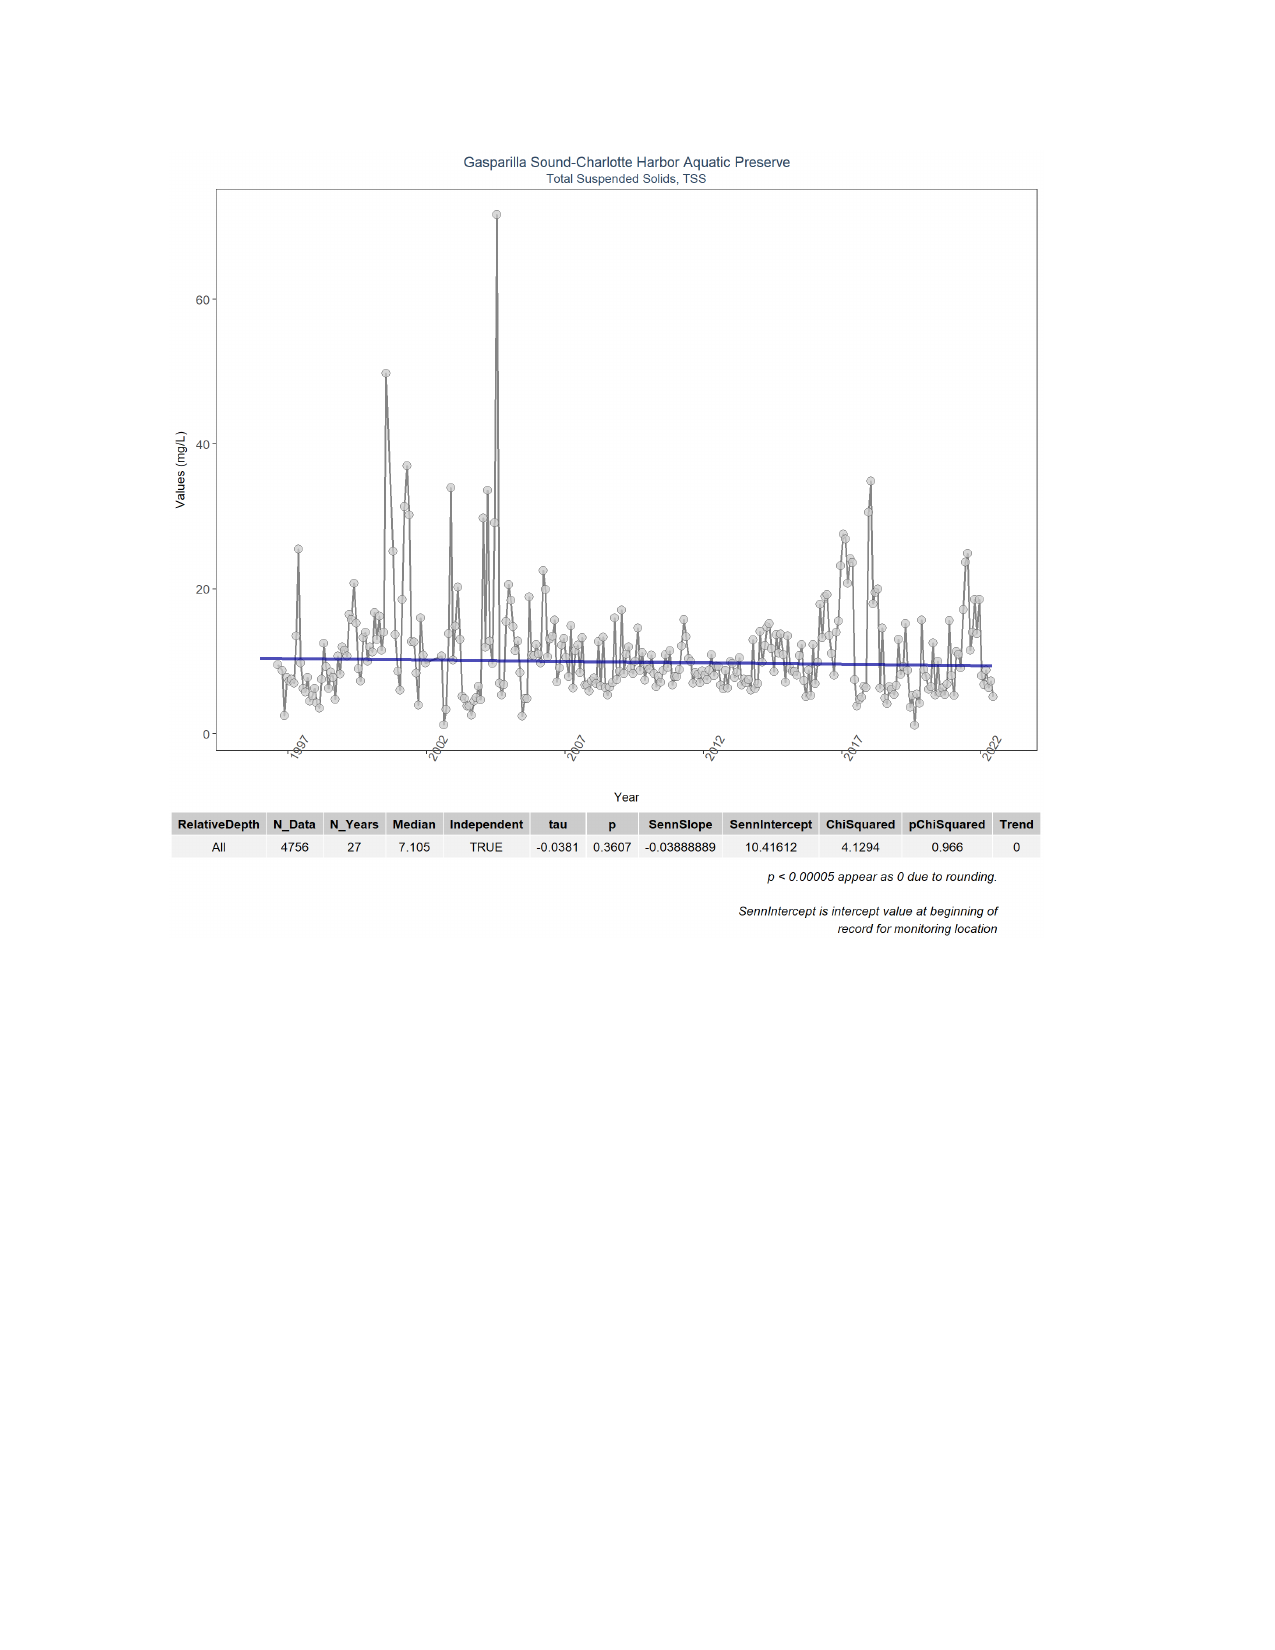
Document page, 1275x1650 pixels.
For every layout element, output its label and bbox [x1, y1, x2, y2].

picture [168, 150, 1044, 938]
